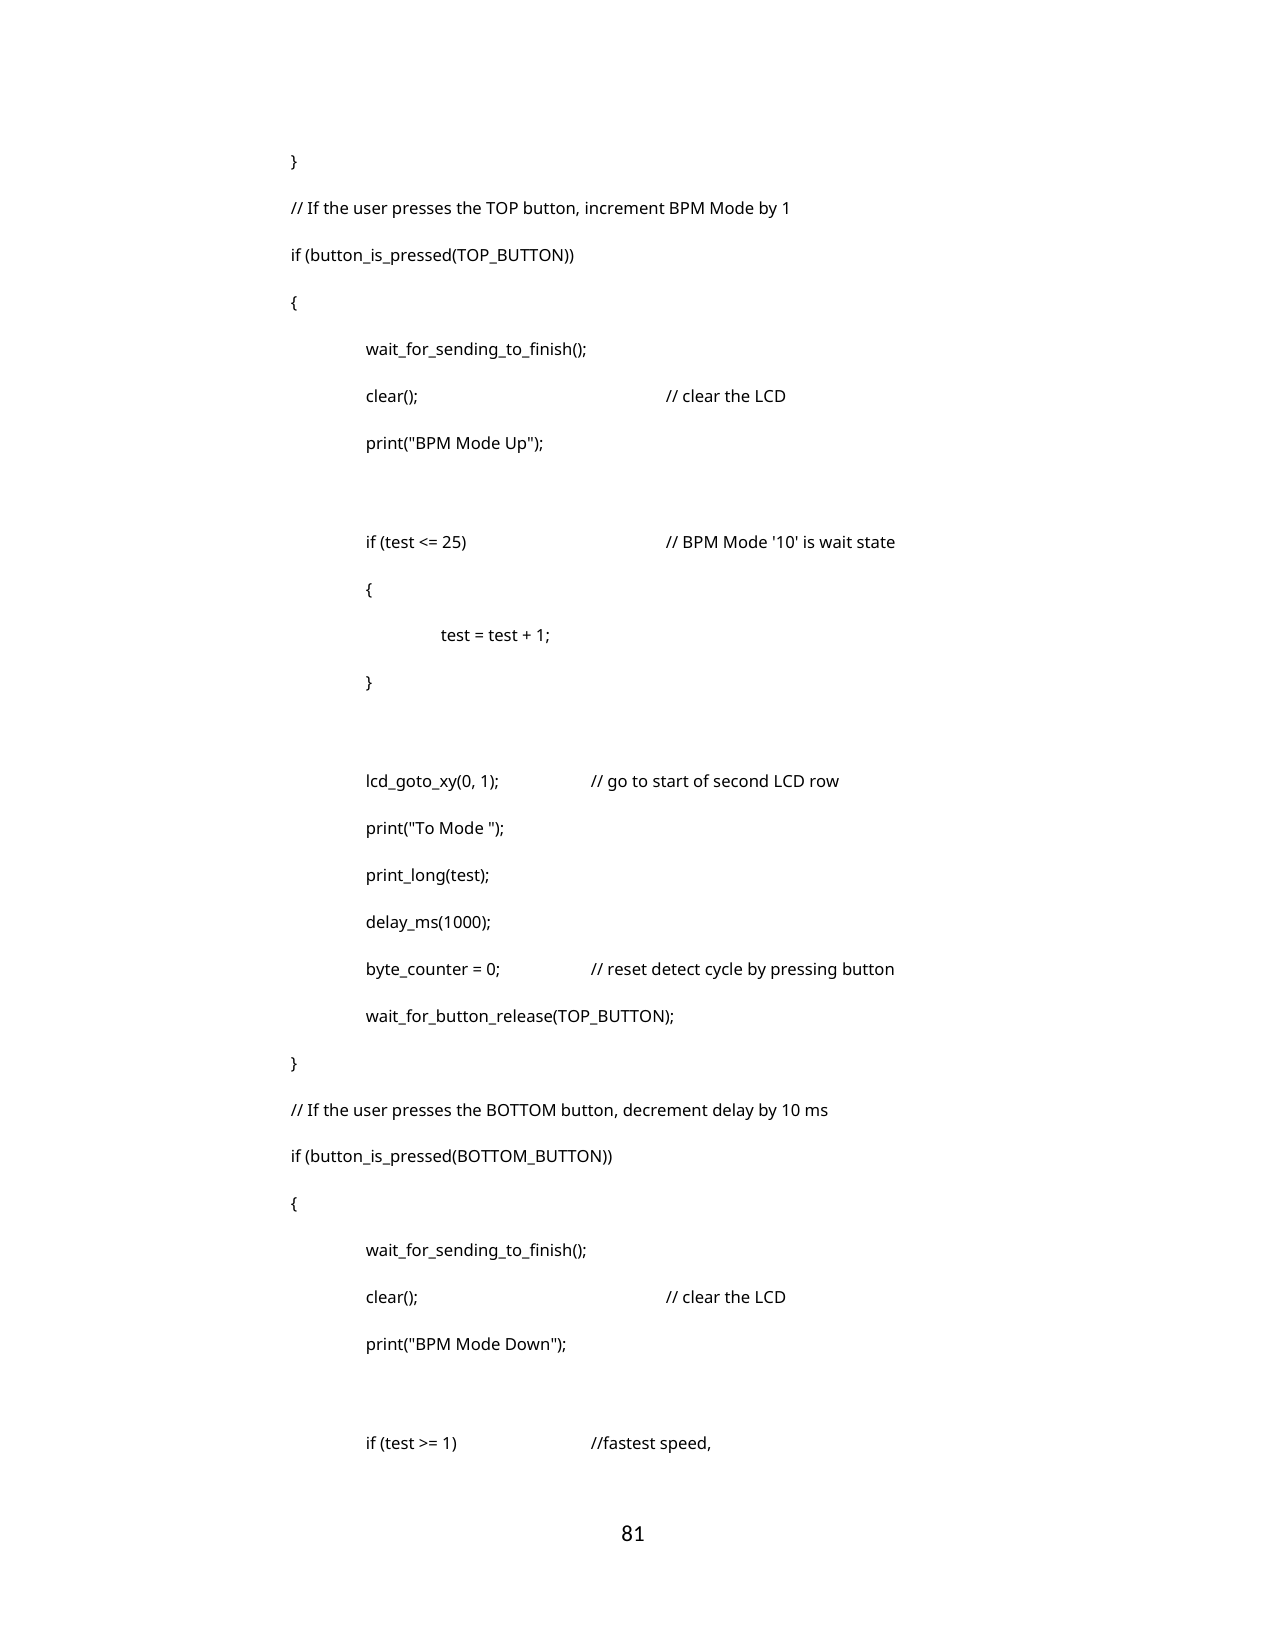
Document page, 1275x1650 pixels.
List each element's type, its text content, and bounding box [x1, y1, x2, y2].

text byte_counter = 0; // reset detect cycle by pressing button [141, 957, 1125, 980]
text { [141, 1192, 1125, 1214]
text if (button_is_pressed(TOP_BUTTON)) [141, 244, 1125, 266]
text clear(); // clear the LCD [141, 384, 1125, 407]
text print("BPM Mode Up"); [141, 431, 1125, 454]
text wait_for_sending_to_finish(); [141, 337, 1125, 360]
text // If the user presses the BOTTOM button, decrement delay by 10 ms [141, 1098, 1125, 1121]
text wait_for_sending_to_finish(); [141, 1239, 1125, 1261]
text print_long(test); [141, 864, 1125, 886]
text if (test >= 1) //fastest speed, [141, 1432, 1125, 1454]
text delay_ms(1000); [141, 911, 1125, 933]
text } [141, 150, 1125, 173]
text print("BPM Mode Down"); [141, 1332, 1125, 1355]
text test = test + 1; [141, 624, 1125, 647]
text } [141, 1051, 1125, 1074]
text } [141, 671, 1125, 694]
text wait_for_button_release(TOP_BUTTON); [141, 1004, 1125, 1027]
text clear(); // clear the LCD [141, 1286, 1125, 1308]
text lcd_goto_xy(0, 1); // go to start of second LCD row [141, 770, 1125, 793]
text if (test <= 25) // BPM Mode '10' is wait state [141, 530, 1125, 553]
text print("To Mode "); [141, 817, 1125, 839]
text { [141, 291, 1125, 313]
text { [141, 577, 1125, 600]
text if (button_is_pressed(BOTTOM_BUTTON)) [141, 1145, 1125, 1168]
text // If the user presses the TOP button, increment BPM Mode by 1 [141, 197, 1125, 219]
